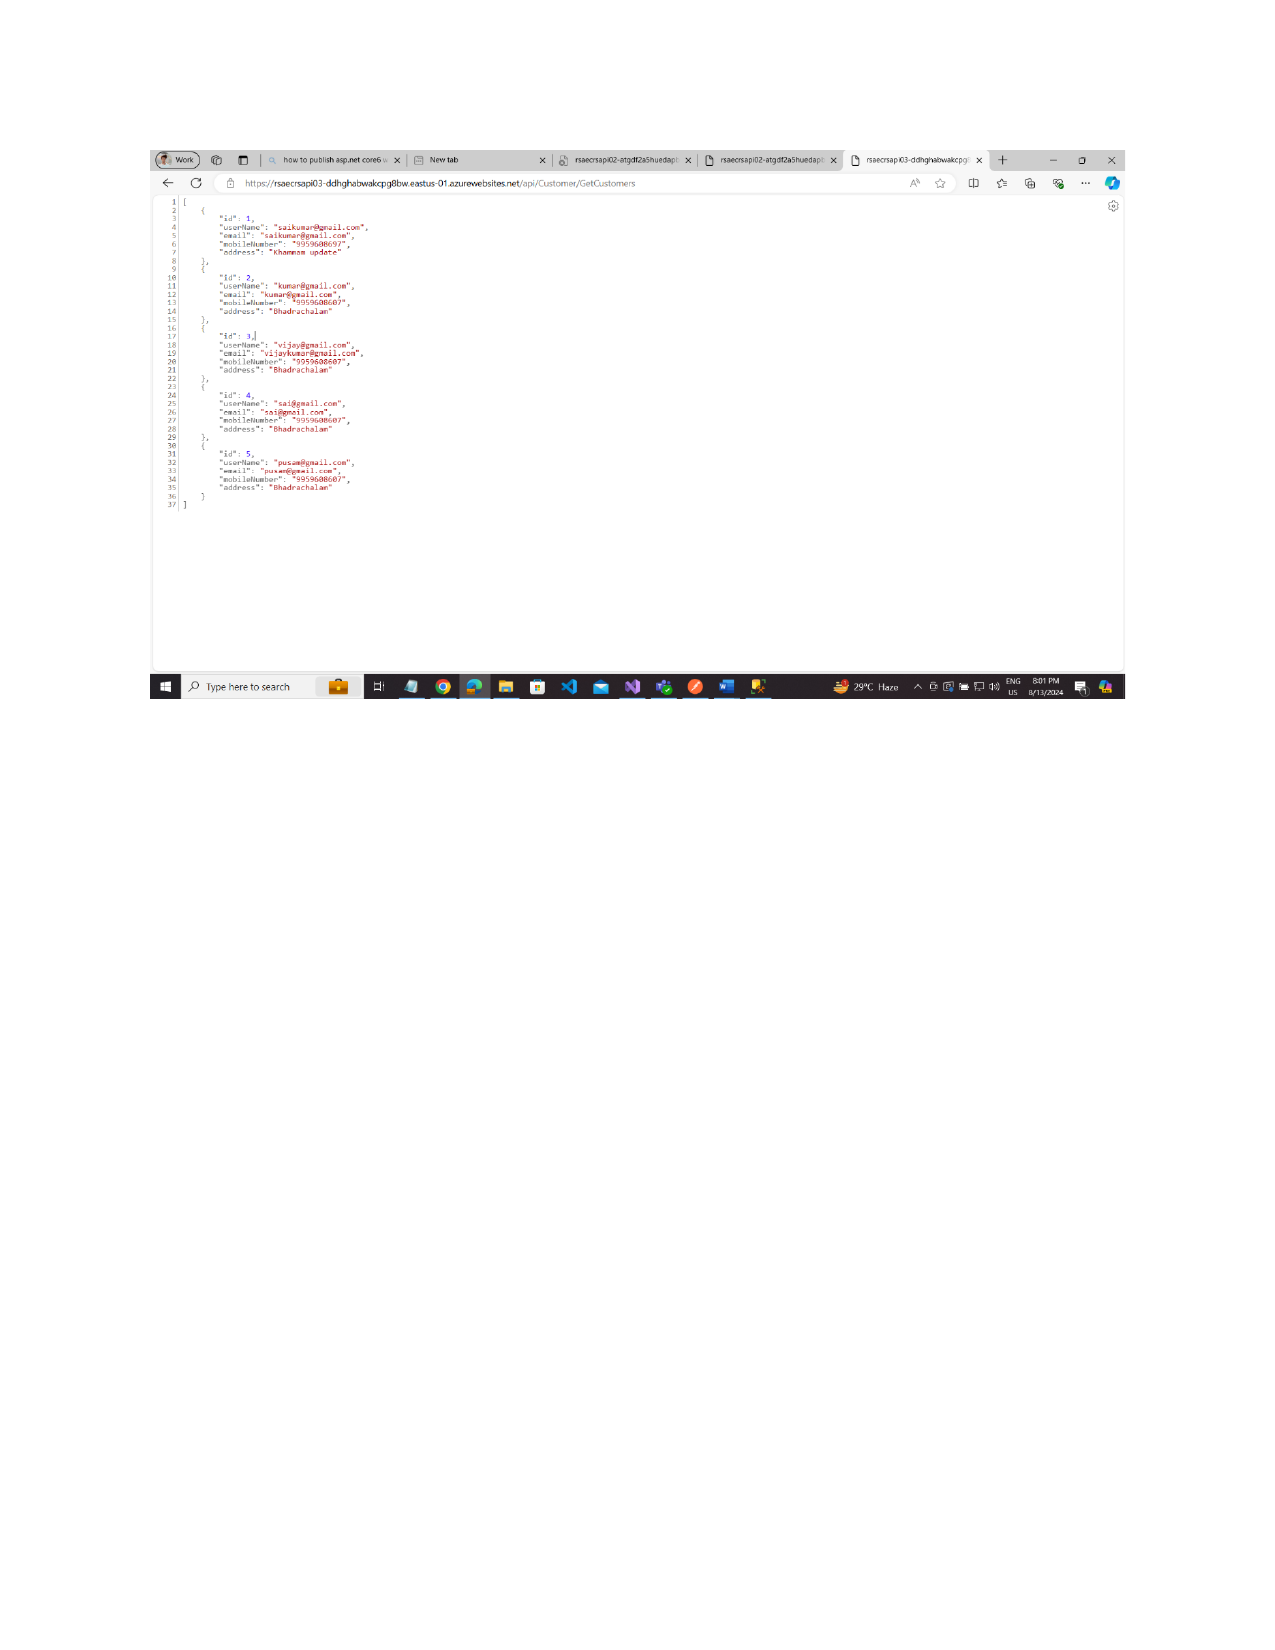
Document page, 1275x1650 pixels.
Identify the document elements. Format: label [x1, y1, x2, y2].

picture [150, 150, 1125, 699]
